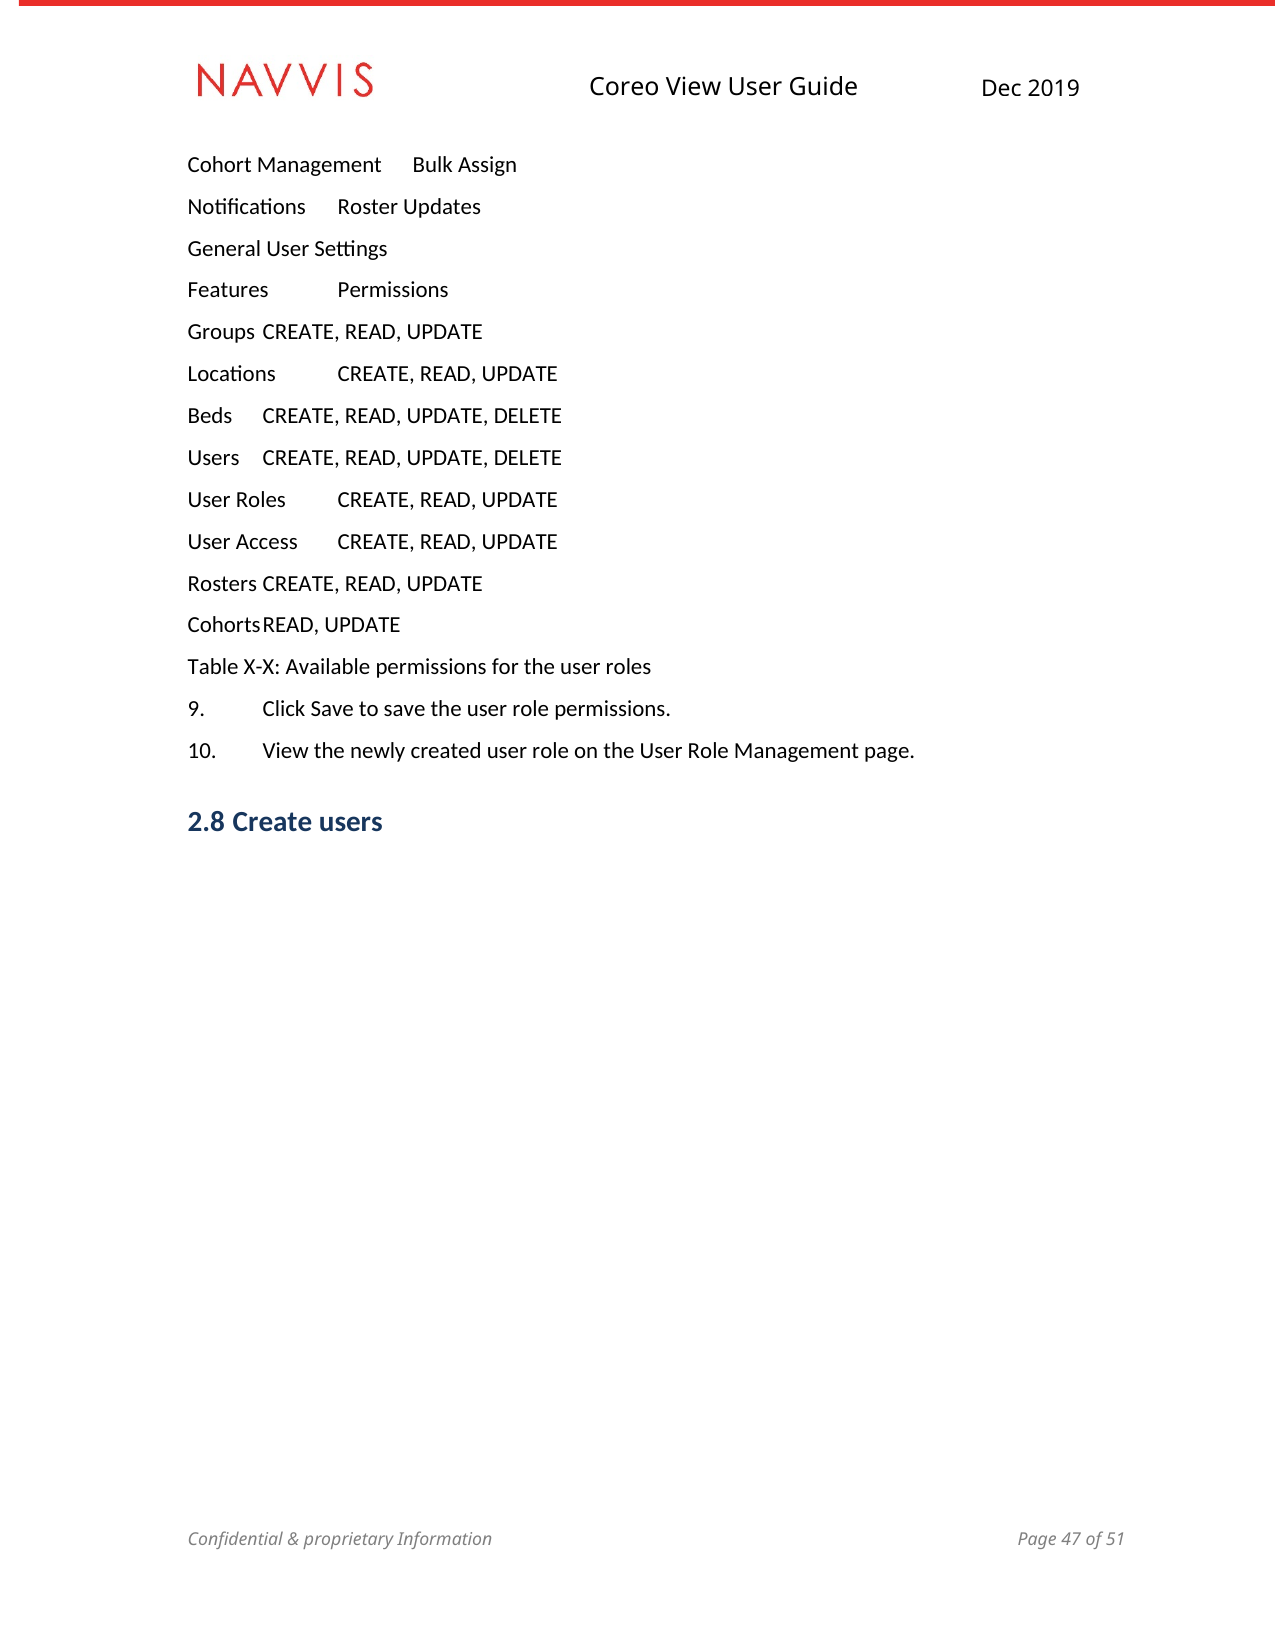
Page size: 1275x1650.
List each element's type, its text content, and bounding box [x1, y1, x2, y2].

text Table X-X: Available permissions for the user roles [187, 652, 1087, 681]
text Locations CREATE, READ, UPDATE [187, 359, 1087, 387]
text 9. Click Save to save the user role permissions. [187, 694, 1087, 722]
text Cohorts READ, UPDATE [187, 611, 1087, 639]
text Beds CREATE, READ, UPDATE, DELETE [187, 401, 1087, 429]
text Cohort Management Bulk Assign [187, 150, 1087, 178]
text User Roles CREATE, READ, UPDATE [187, 485, 1087, 513]
text 10. View the newly created user role on the User Role Management page. [187, 736, 1087, 764]
picture [187, 55, 383, 104]
text User Access CREATE, READ, UPDATE [187, 527, 1087, 555]
subtitle Create users [187, 803, 1087, 839]
text General User Settings [187, 234, 1087, 262]
text Groups CREATE, READ, UPDATE [187, 317, 1087, 346]
text Features Permissions [187, 276, 1087, 304]
text Users CREATE, READ, UPDATE, DELETE [187, 443, 1087, 471]
text Rosters CREATE, READ, UPDATE [187, 569, 1087, 597]
text Notifications Roster Updates [187, 192, 1087, 220]
